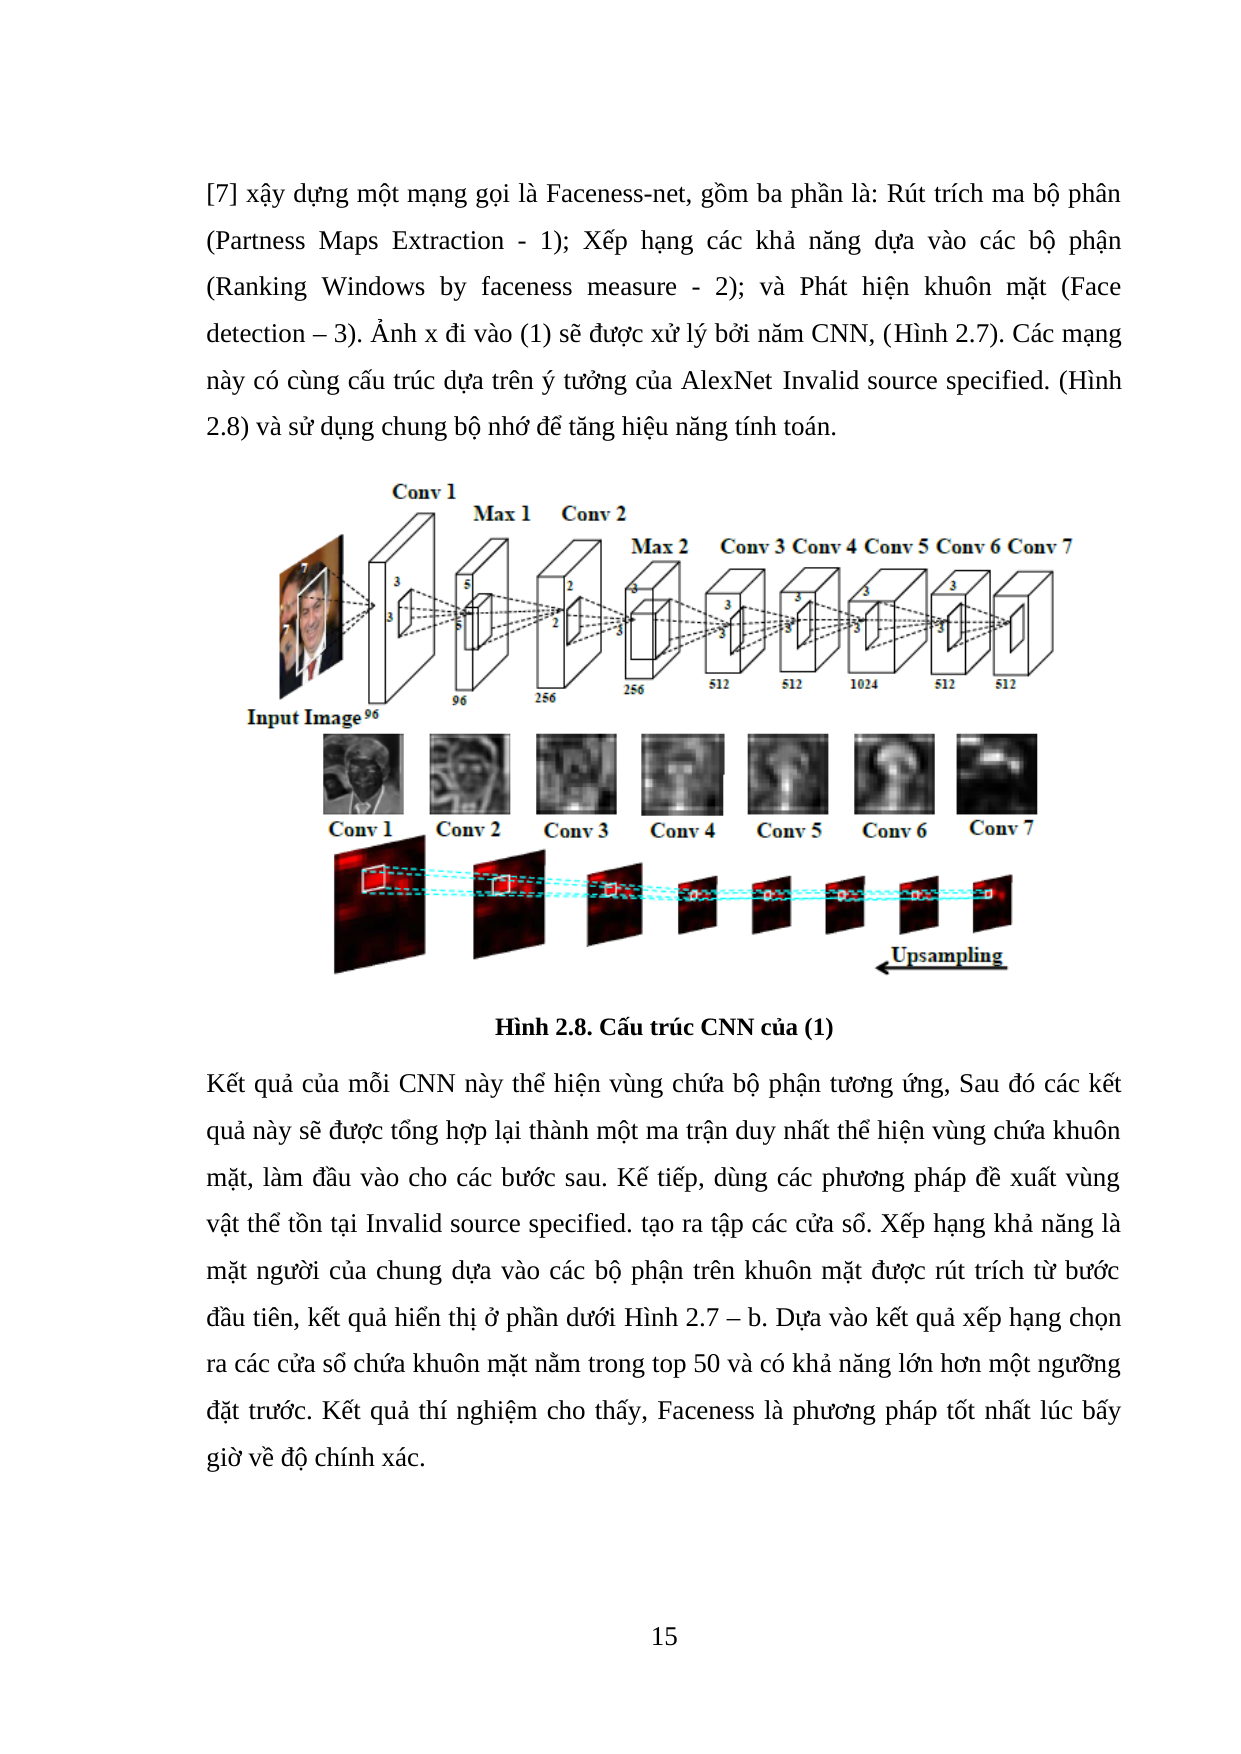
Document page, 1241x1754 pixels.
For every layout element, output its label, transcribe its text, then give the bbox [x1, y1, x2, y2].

picture [206, 469, 1122, 984]
text Hình .. Cấu trúc CNN của (1) [206, 1012, 1122, 1041]
text xậy dựng một mạng gọi là Faceness-net, gồm ba phần là: Rút trích ma bộ phân (Partness Maps Extraction - 1); Xếp hạng các khả năng dựa vào các bộ phận (Ranking Windows by faceness measure - 2); và Phát hiện khuôn mặt (Face detection – 3). Ảnh x đi vào (1) sẽ được xử lý bởi năm CNN, (Hình 2.6). Các mạng này có cùng cấu trúc dựa trên ý tưởng của AlexNet (Hình 2.7) và sử dụng chung bộ nhớ để tăng hiệu năng tính toán. [206, 177, 1122, 442]
text Kết quả của mỗi CNN này thể hiện vùng chứa bộ phận tương ứng, Sau đó các kết quả này sẽ được tổng hợp lại thành một ma trận duy nhất thể hiện vùng chứa khuôn mặt, làm đầu vào cho các bước sau. Kế tiếp, dùng các phương pháp đề xuất vùng vật thể tồn tại tạo ra tập các cửa sổ. Xếp hạng khả năng là mặt người của chung dựa vào các bộ phận trên khuôn mặt được rút trích từ bước đầu tiên, kết quả hiển thị ở phần dưới Hình 2.6 – b. Dựa vào kết quả xếp hạng chọn ra các cửa sổ chứa khuôn mặt nằm trong top 50 và có khả năng lớn hơn một ngưỡng đặt trước. Kết quả thí nghiệm cho thấy, Faceness là phương pháp tốt nhất lúc bấy giờ về độ chính xác. [206, 1067, 1122, 1472]
